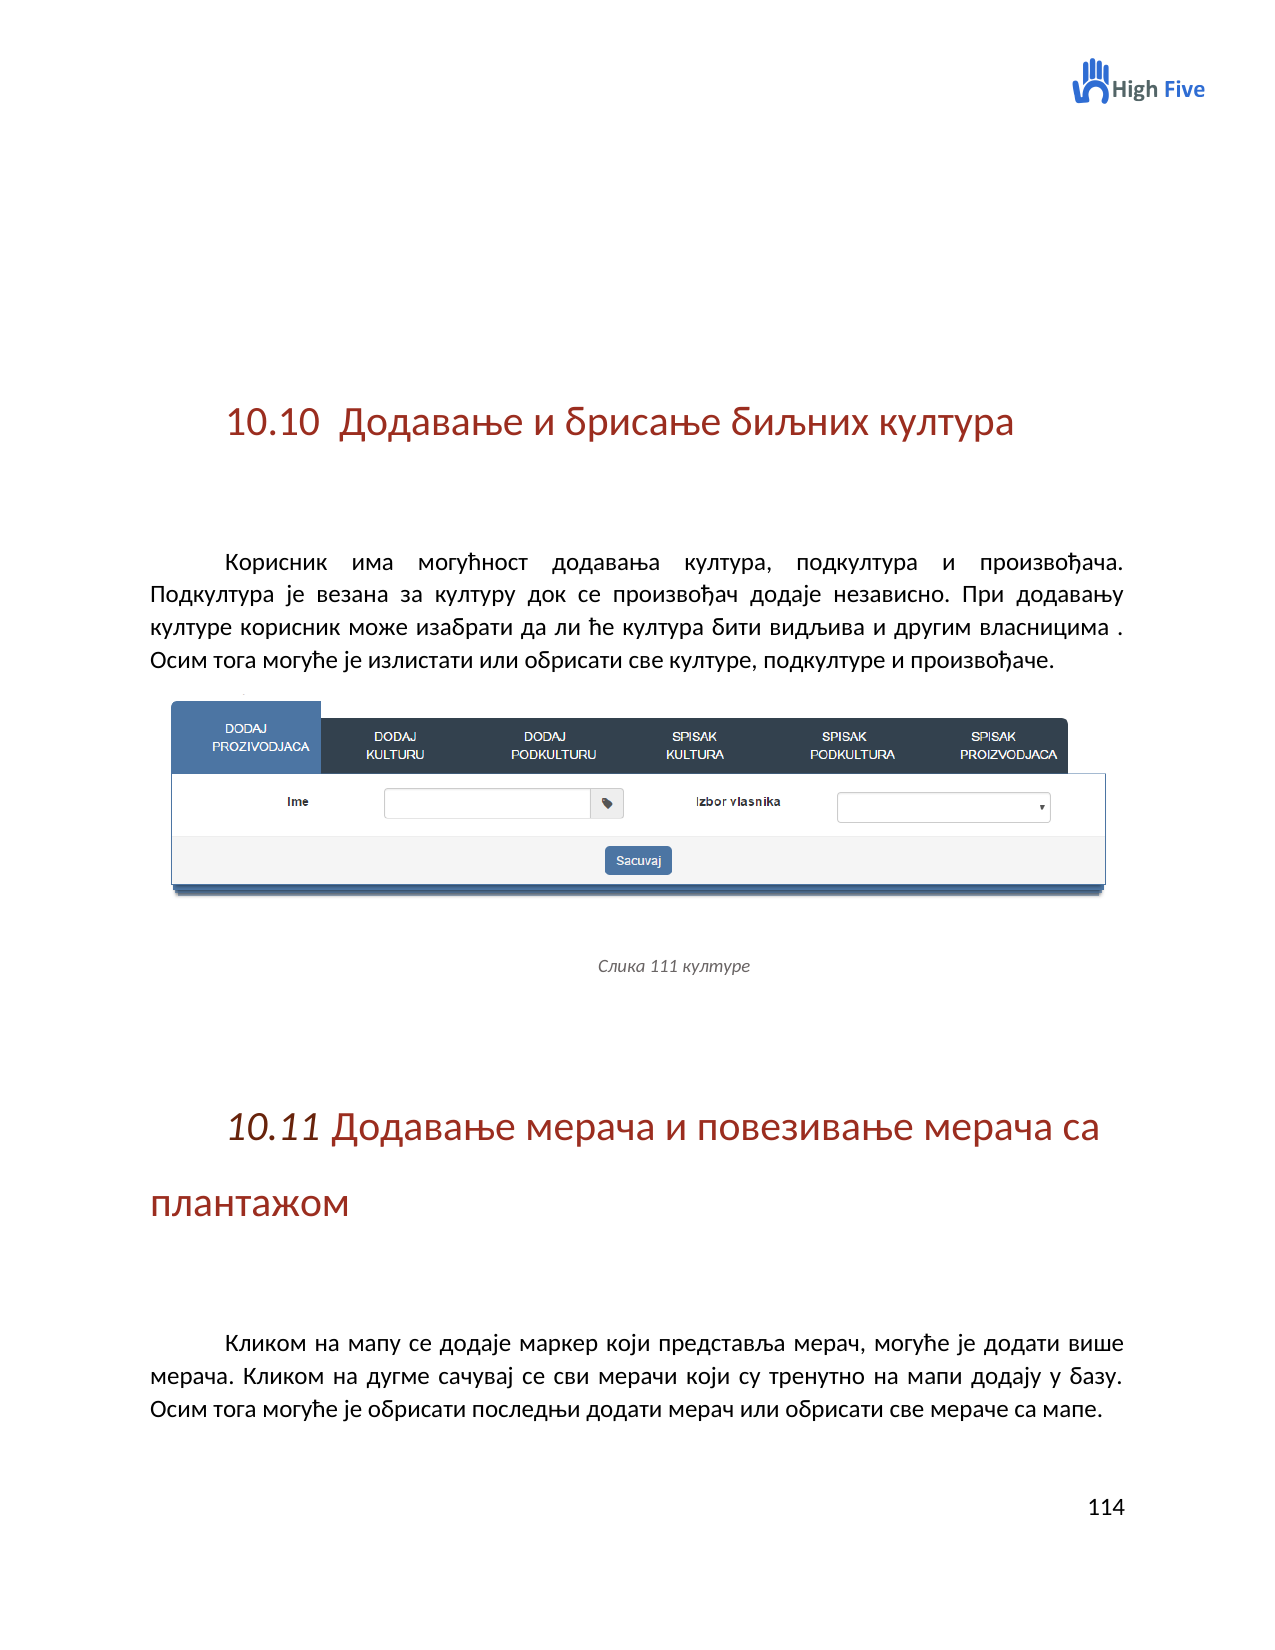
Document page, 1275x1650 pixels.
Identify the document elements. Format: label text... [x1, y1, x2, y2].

subtitle 10.10 Додавање и брисање биљних култура [150, 395, 1125, 446]
picture [1069, 53, 1223, 110]
text Слика 111 културе [150, 954, 1125, 977]
subtitle 10.11 Додавање мерача и повезивање мерача са плантажом [150, 1100, 1125, 1227]
text Кликом на мапу се додаје маркер који представља мерач, могуће је додати више мерача. Кликом на дугме сачувај се сви мерачи који су тренутно на мапи додају у базу. Осим тога могуће је обрисати последњи додати мерач или обрисати све мераче са мапе. [150, 1327, 1125, 1423]
text Корисник има могућност додавања култура, подкултура и произвођача. Подкултура је везана за културу док се произвођач додаје независно. При додавању културе корисник може изабрати да ли ће култура бити видљива и другим власницима . Осим тога могуће је излистати или обрисати све културе, подкултуре и произвођаче. [150, 546, 1125, 675]
picture [150, 694, 1125, 936]
